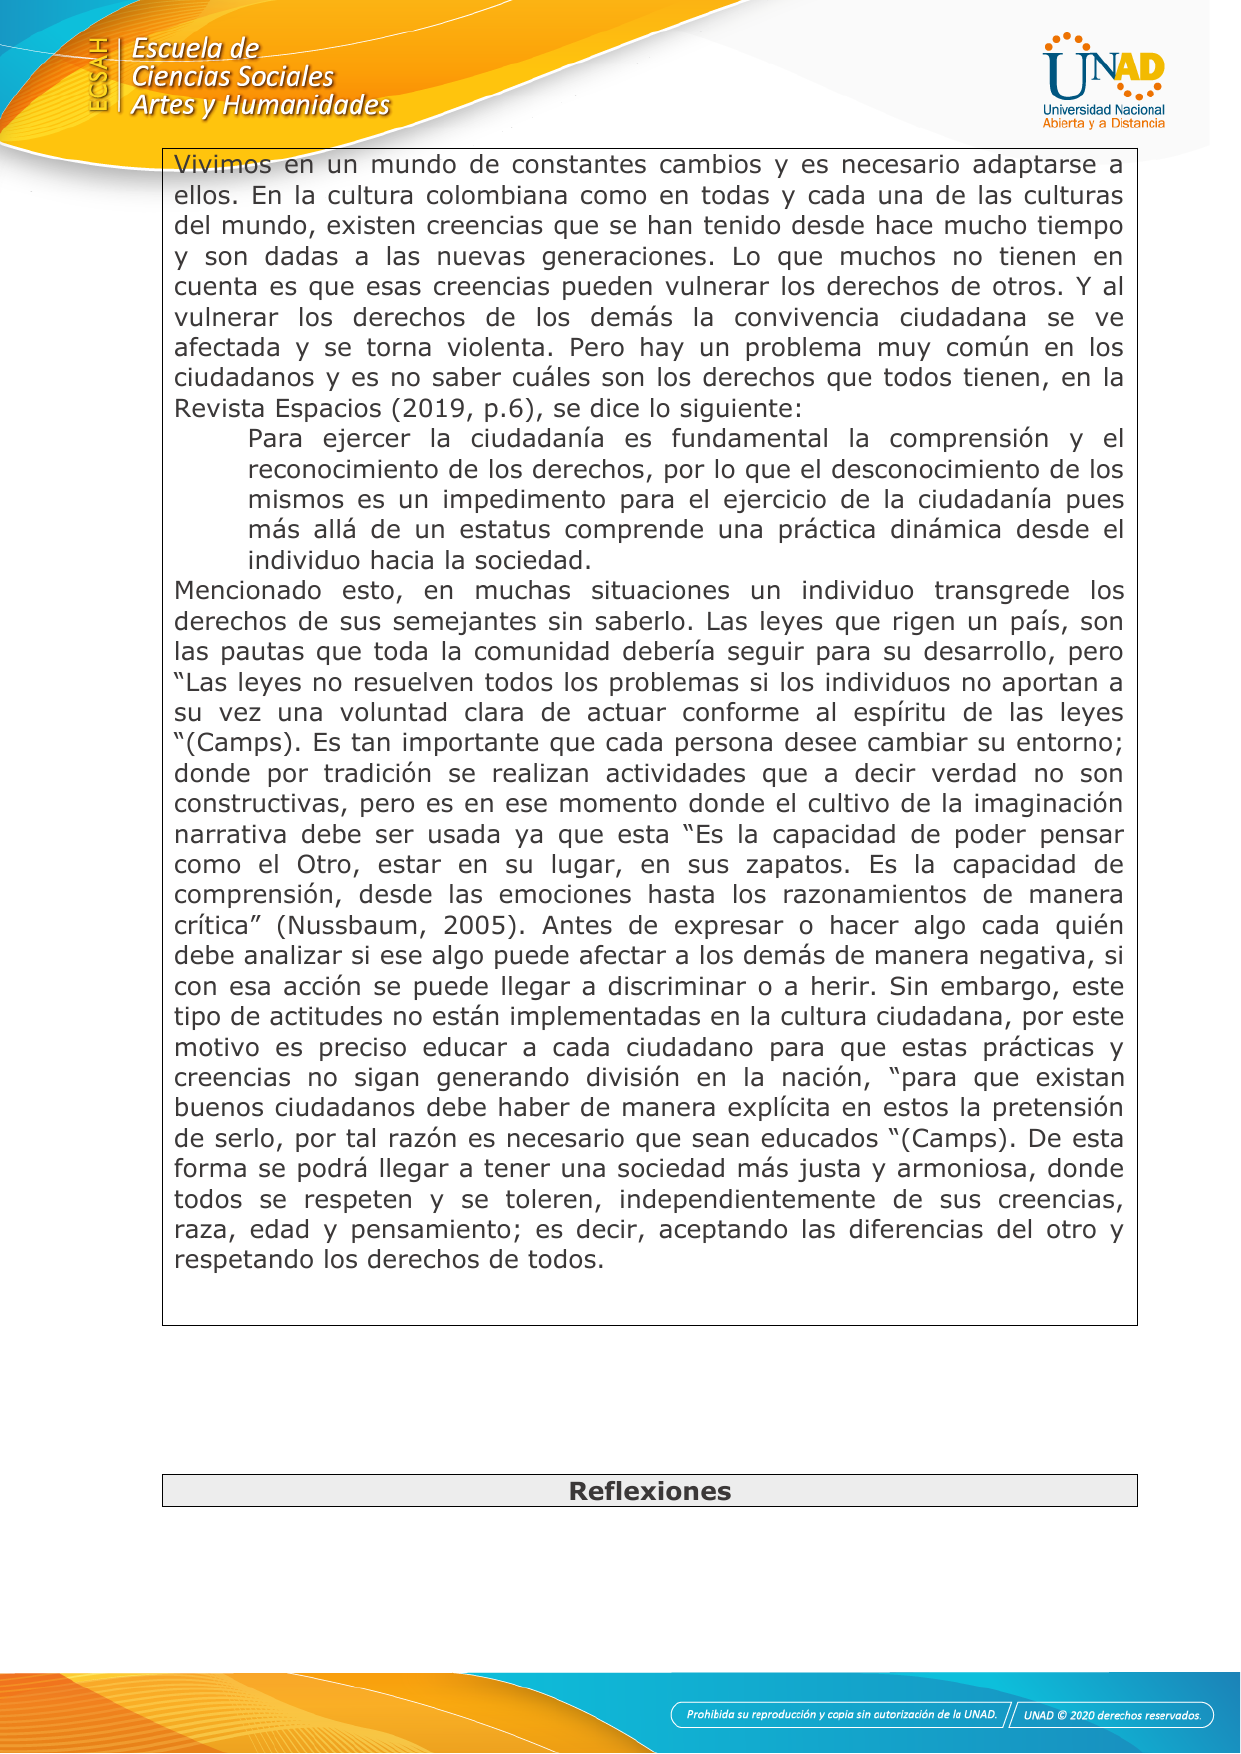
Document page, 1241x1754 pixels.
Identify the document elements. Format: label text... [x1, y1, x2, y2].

picture [0, 0, 1210, 223]
picture [0, 1623, 1241, 1753]
table_header Reflexiones [163, 1475, 1137, 1506]
table_cell Vivimos en un mundo de constantes cambios y es necesario adaptarse a ellos. En la cultura colombiana como en todas y cada una de las culturas del mundo, existen creencias que se han tenido desde hace mucho tiempo y son dadas a las nuevas generaciones. Lo que muchos no tienen en cuenta es que esas creencias pueden vulnerar los derechos de otros. Y al vulnerar los derechos de los demás la convivencia ciudadana se ve afectada y se torna violenta. Pero hay un problema muy común en los ciudadanos y es no saber cuáles son los derechos que todos tienen, en la Revista Espacios (2019, p.6), se dice lo siguiente: Para ejercer la ciudadanía es fundamental la comprensión y el reconocimiento de los derechos, por lo que el desconocimiento de los mismos es un impedimento para el ejercicio de la ciudadanía pues más allá de un estatus comprende una práctica dinámica desde el individuo hacia la sociedad. Mencionado esto, en muchas situaciones un individuo transgrede los derechos de sus semejantes sin saberlo. Las leyes que rigen un país, son las pautas que toda la comunidad debería seguir para su desarrollo, pero “Las leyes no resuelven todos los problemas si los individuos no aportan a su vez una voluntad clara de actuar conforme al espíritu de las leyes “(Camps). Es tan importante que cada persona desee cambiar su entorno; donde por tradición se realizan actividades que a decir verdad no son constructivas, pero es en ese momento donde el cultivo de la imaginación narrativa debe ser usada ya que esta “Es la capacidad de poder pensar como el Otro, estar en su lugar, en sus zapatos. Es la capacidad de comprensión, desde las emociones hasta los razonamientos de manera crítica” (Nussbaum, 2005). Antes de expresar o hacer algo cada quién debe analizar si ese algo puede afectar a los demás de manera negativa, si con esa acción se puede llegar a discriminar o a herir. Sin embargo, este tipo de actitudes no están implementadas en la cultura ciudadana, por este motivo es preciso educar a cada ciudadano para que estas prácticas y creencias no sigan generando división en la nación, “para que existan buenos ciudadanos debe haber de manera explícita en estos la pretensión de serlo, por tal razón es necesario que sean educados “(Camps). De esta forma se podrá llegar a tener una sociedad más justa y armoniosa, donde todos se respeten y se toleren, independientemente de sus creencias, raza, edad y pensamiento; es decir, aceptando las diferencias del otro y respetando los derechos de todos. [163, 149, 1137, 1325]
